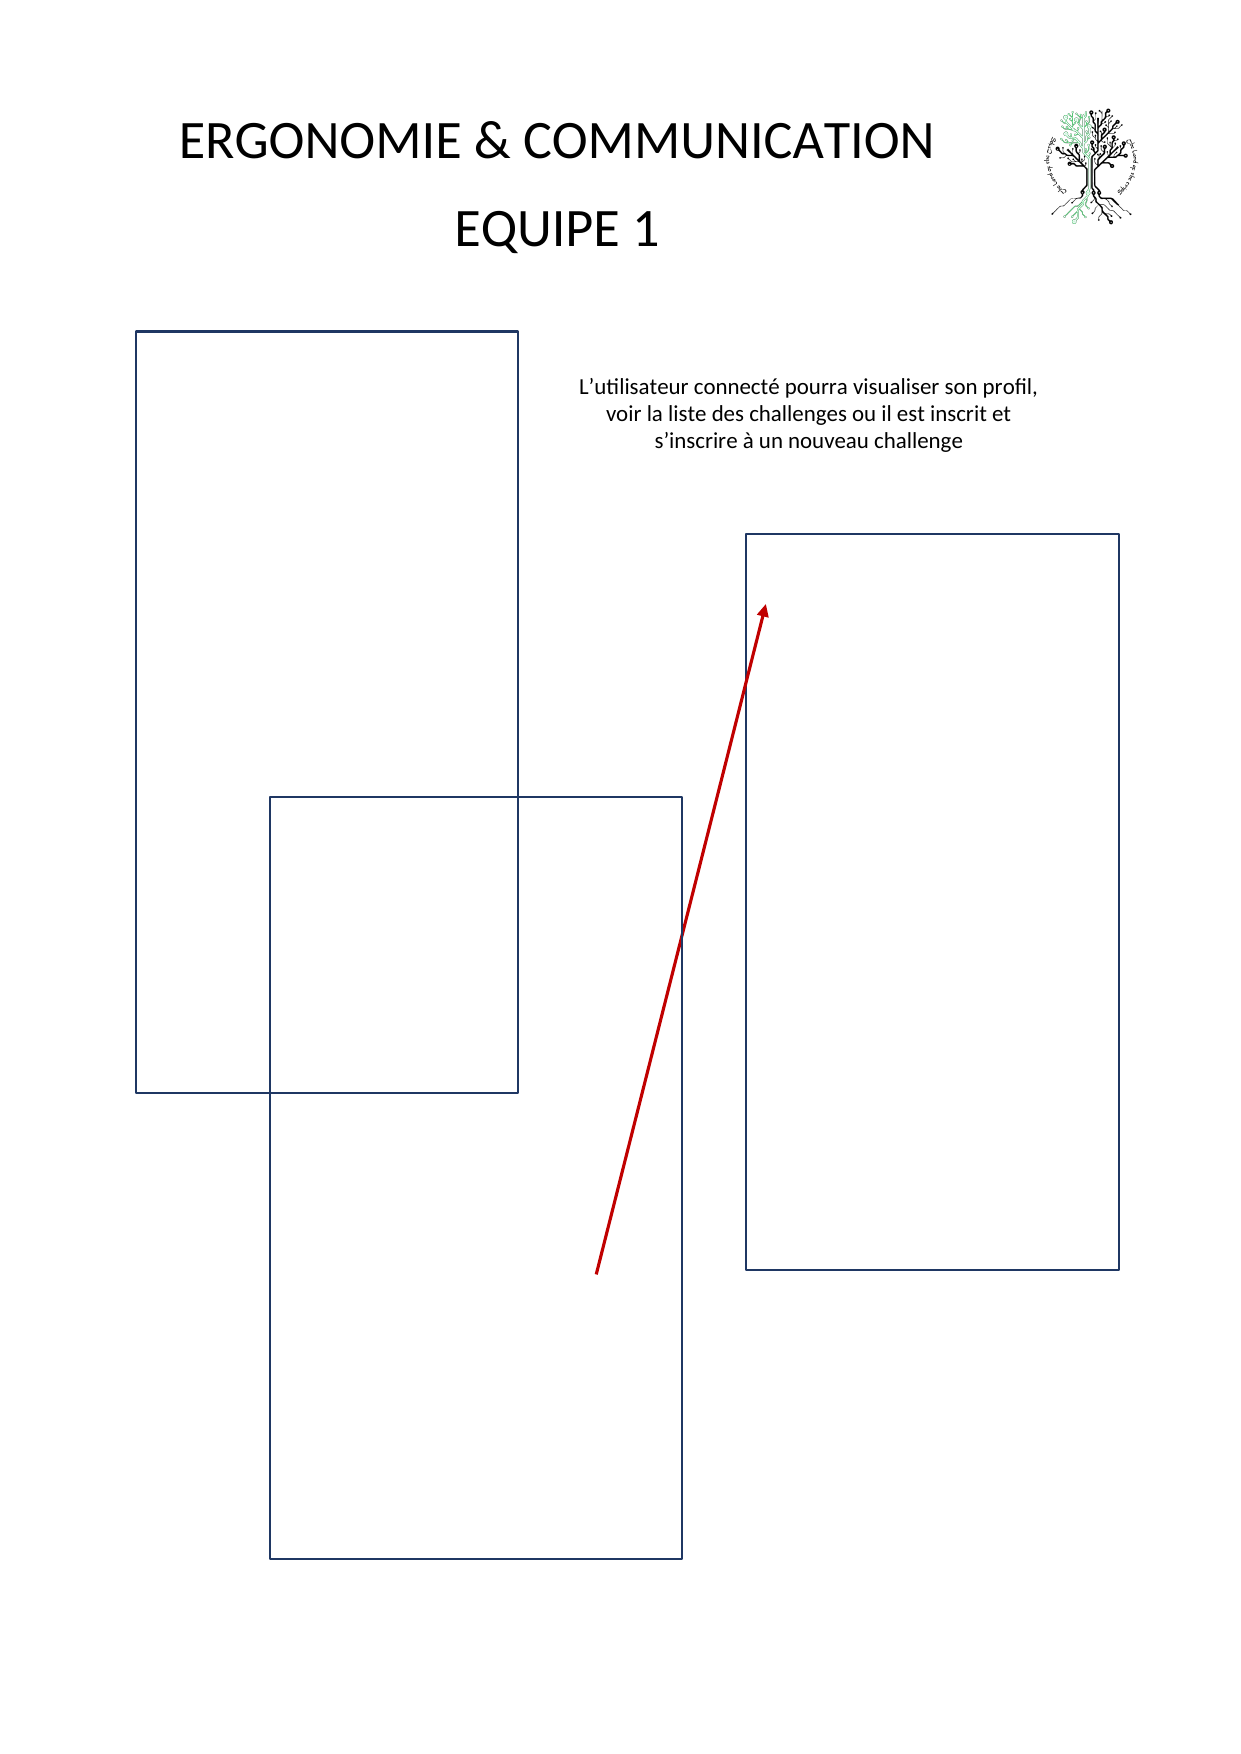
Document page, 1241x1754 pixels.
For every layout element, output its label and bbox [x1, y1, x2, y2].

picture [1040, 106, 1147, 227]
